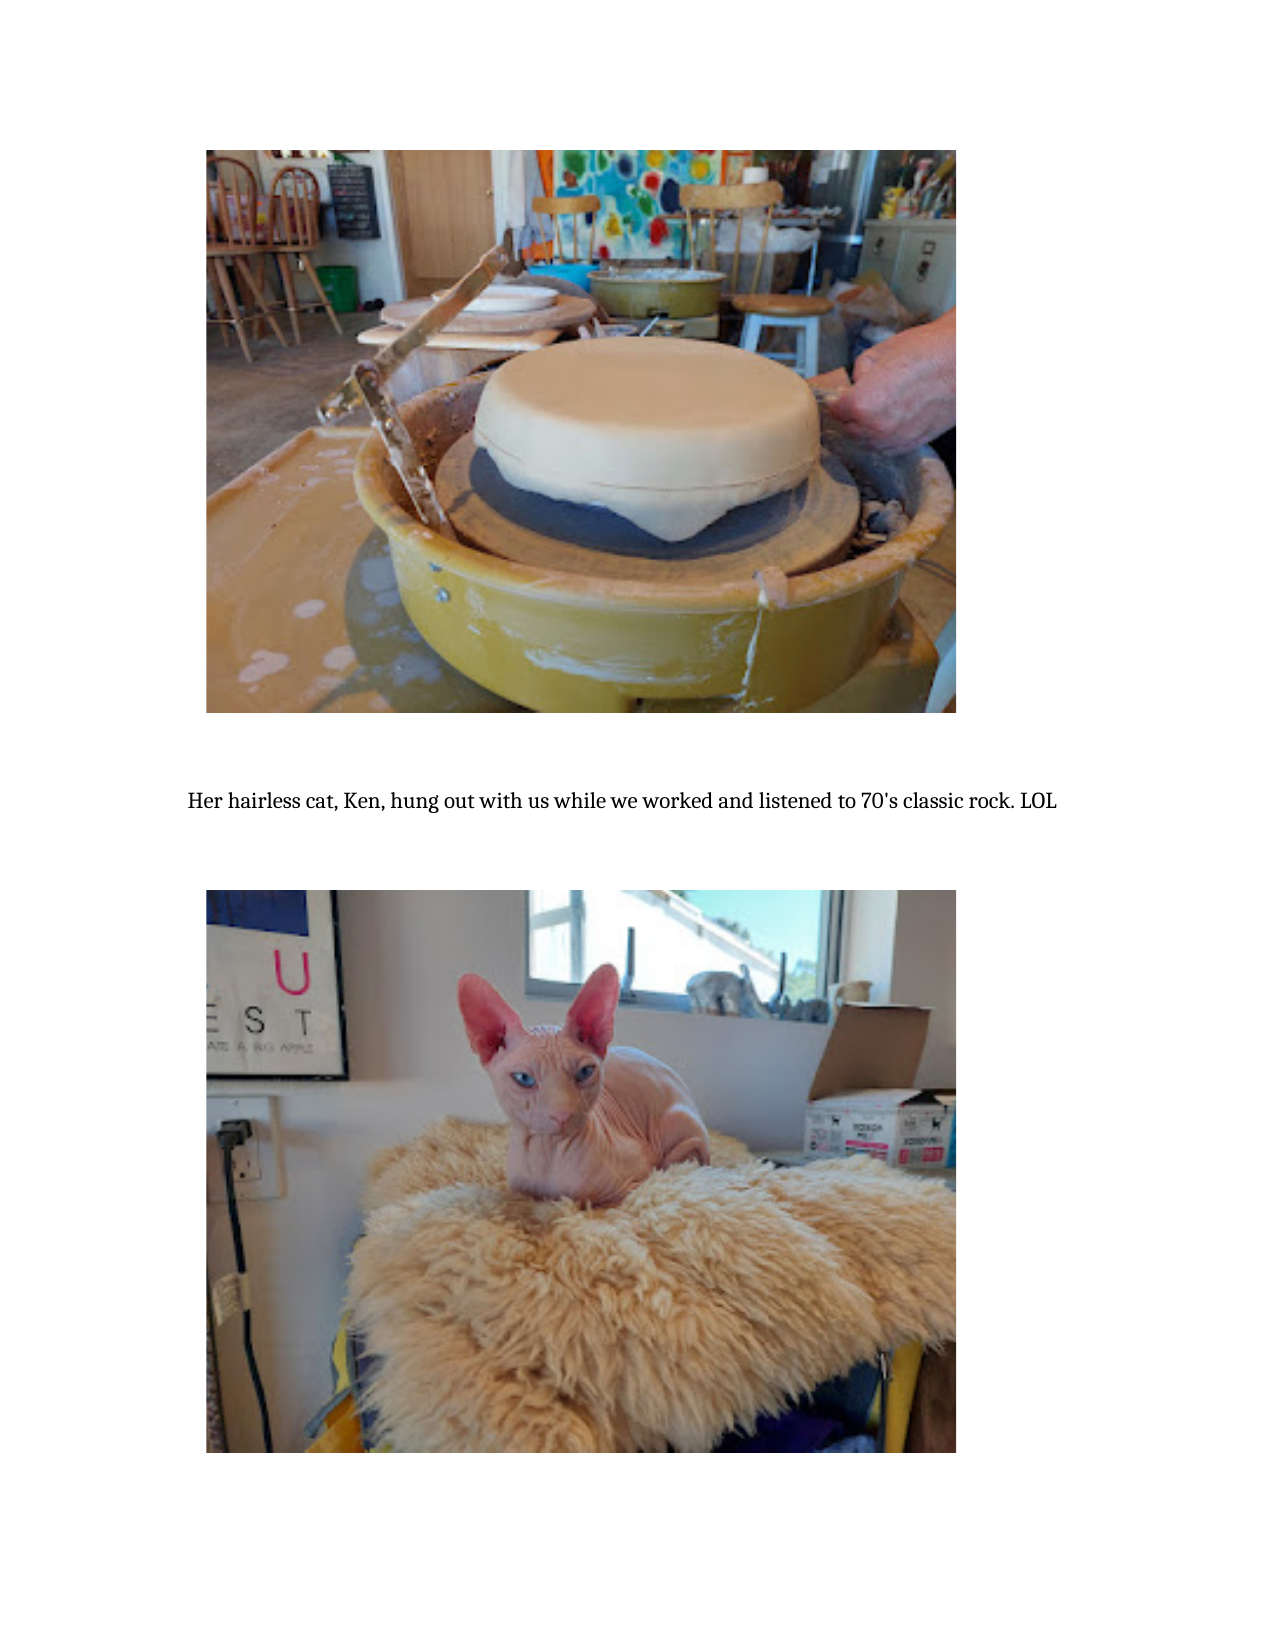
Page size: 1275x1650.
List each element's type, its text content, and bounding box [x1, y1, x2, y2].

text Her hairless cat, Ken, hung out with us while we worked and listened to 70's classic rock. LOL [187, 788, 1087, 814]
picture [206, 150, 957, 713]
picture [206, 890, 957, 1453]
